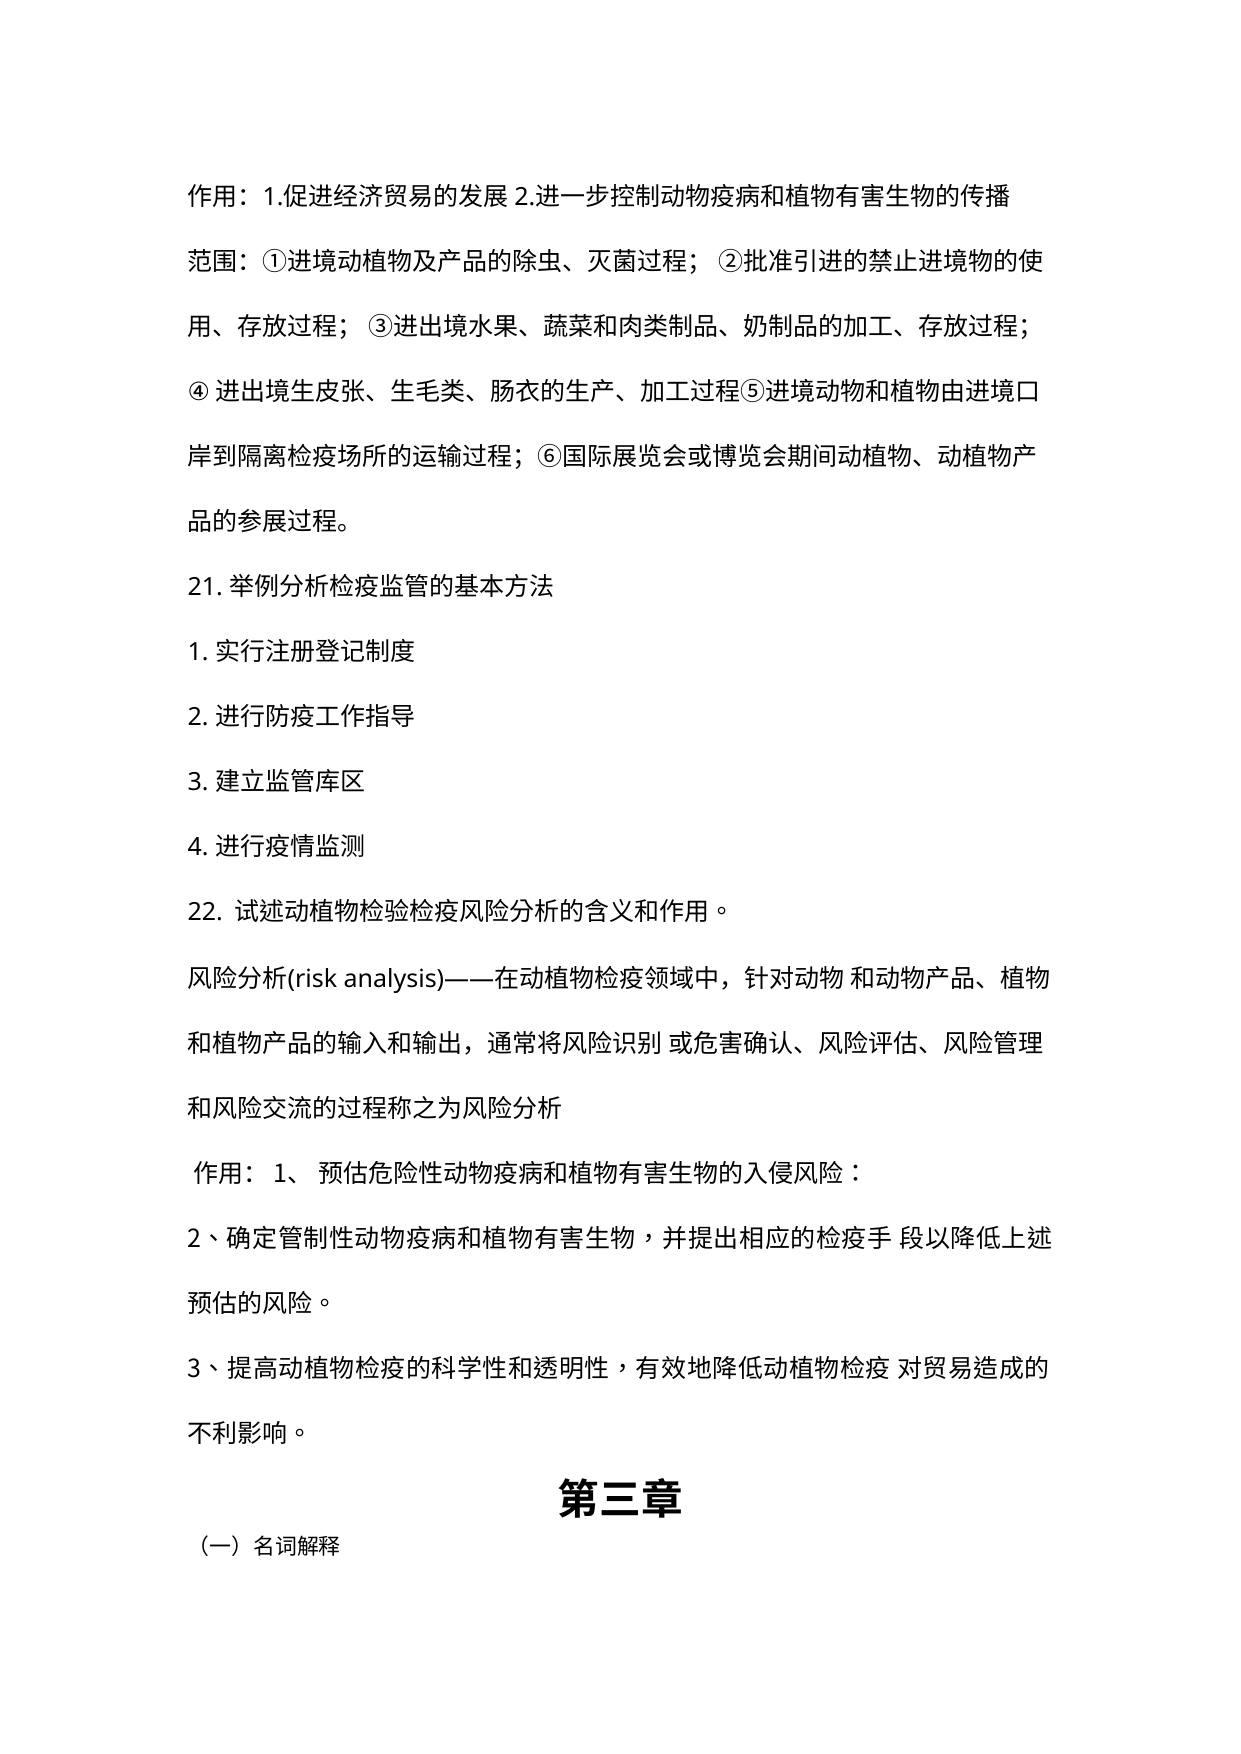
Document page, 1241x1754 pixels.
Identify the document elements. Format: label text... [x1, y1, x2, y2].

text 第三章 [187, 1464, 1053, 1529]
text （一）名词解释 [187, 1529, 1053, 1561]
list 举例分析检疫监管的基本方法 [187, 552, 1053, 617]
list 建立监管库区 [187, 747, 1053, 812]
list 实行注册登记制度 [187, 617, 1053, 682]
text 3、 提高动植物检疫的科学性和透明性，有效地降低动植物检疫 对贸易造成的不利影响。 [187, 1334, 1053, 1464]
list 进行疫情监测 [187, 812, 1053, 877]
text 范围：①进境动植物及产品的除虫、灭菌过程； ②批准引进的禁止进境物的使用、存放过程； ③进出境水果、蔬菜和肉类制品、奶制品的加工、存放过程； [187, 227, 1053, 357]
text 22. 试述动植物检验检疫风险分析的含义和作用。 [187, 877, 1053, 942]
text ④进出境生皮张、生毛类、肠衣的生产、加工过程⑤进境动物和植物由进境口岸到隔离检疫场所的运输过程；⑥国际展览会或博览会期间动植物、动植物产品的参展过程。 [187, 357, 1053, 552]
text 2、 确定管制性动物疫病和植物有害生物，并提出相应的检疫手 段以降低上述预估的风险。 [187, 1204, 1053, 1334]
text 风险分析(risk analysis)——在动植物检疫领域中，针对动物 和动物产品、植物和植物产品的输入和输出，通常将风险识别 或危害确认、风险评估、风险管理和风险交流的过程称之为风险分析 [187, 944, 1053, 1139]
list 进行防疫工作指导 [187, 682, 1053, 747]
text 作用： 1、 预估危险性动物疫病和植物有害生物的入侵风险： [187, 1139, 1053, 1204]
text 作用：1.促进经济贸易的发展 2.进一步控制动物疫病和植物有害生物的传播 [187, 162, 1053, 227]
